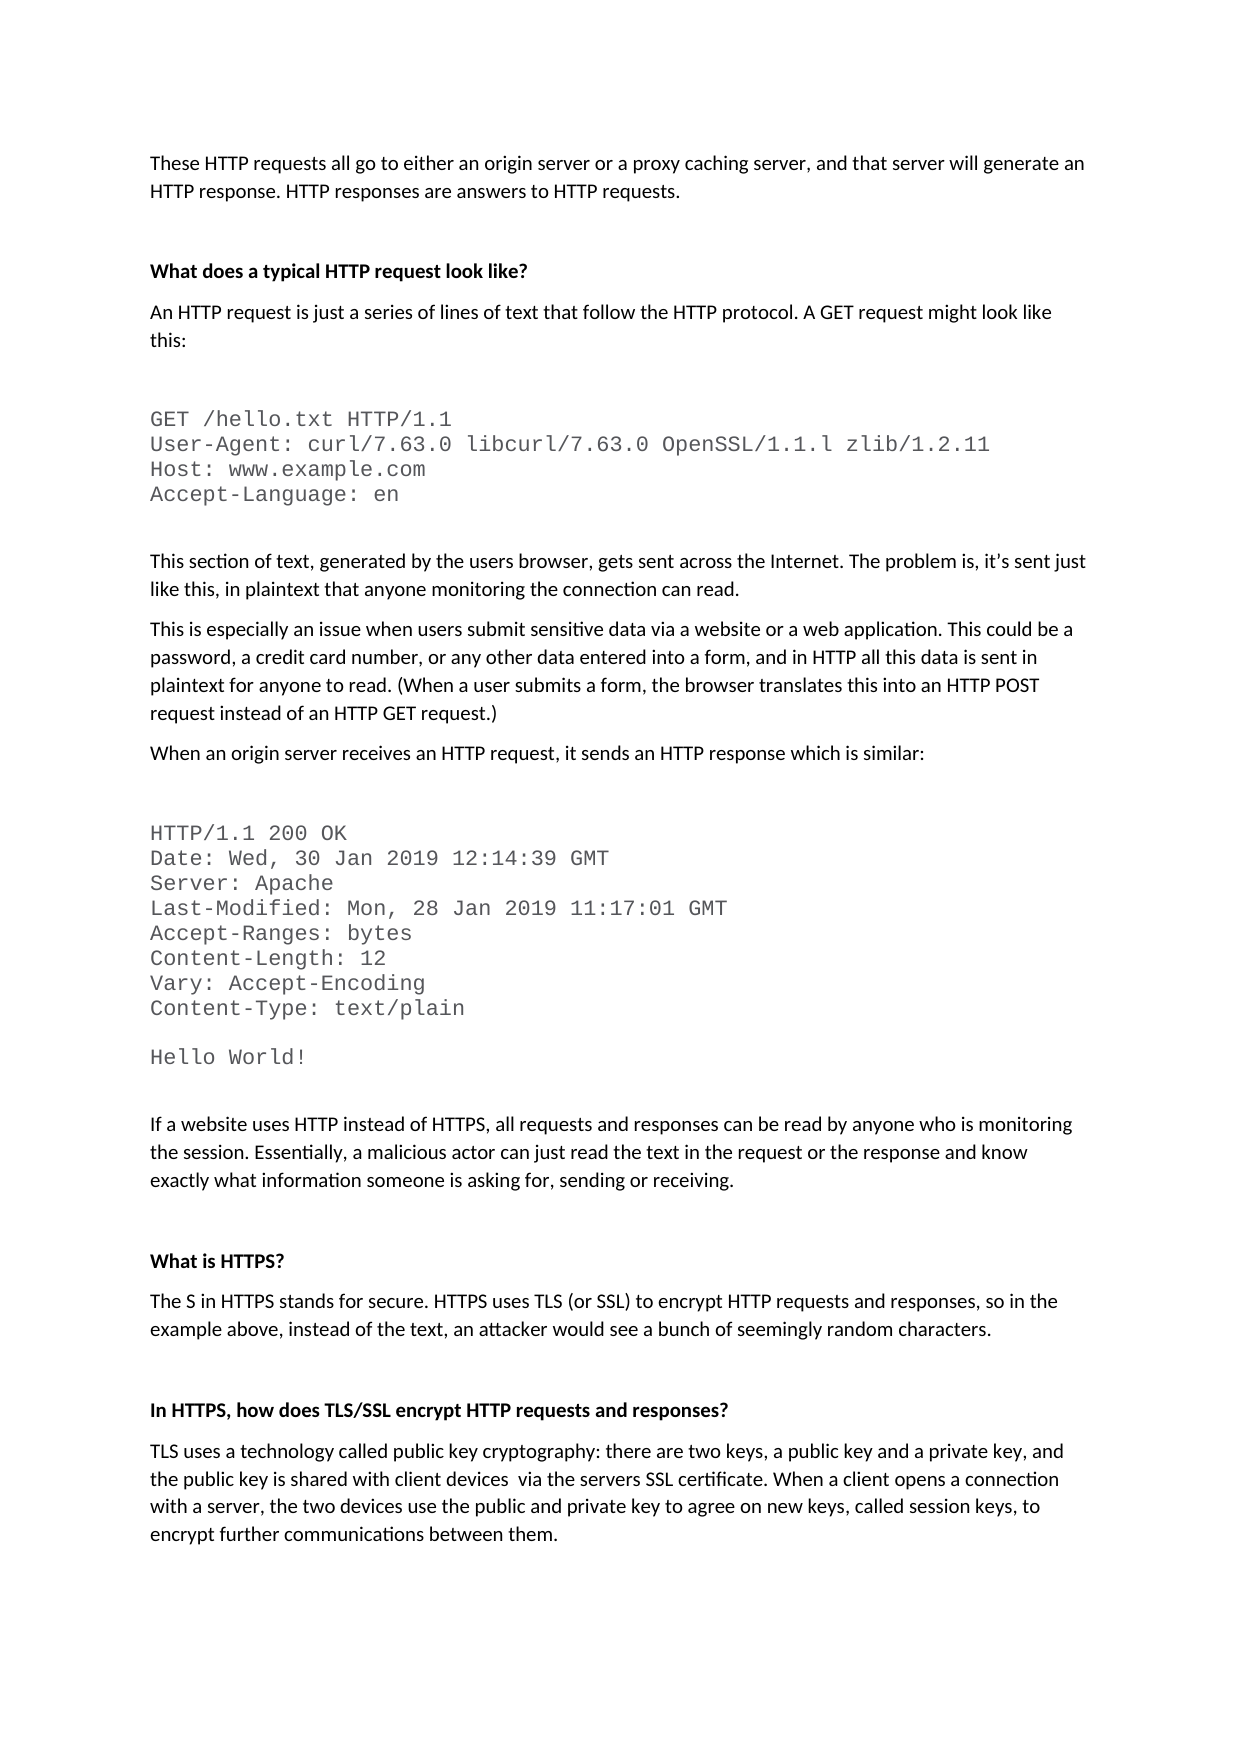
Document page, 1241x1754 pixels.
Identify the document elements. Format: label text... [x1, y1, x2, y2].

text What does a typical HTTP request look like? [150, 259, 1090, 284]
text HTTP/1.1 200 OK [150, 821, 1090, 846]
text When an origin server receives an HTTP request, it sends an HTTP response which is similar: [150, 741, 1090, 766]
text If a website uses HTTP instead of HTTPS, all requests and responses can be read by anyone who is monitoring the session. Essentially, a malicious actor can just read the text in the request or the response and know exactly what information someone is asking for, sending or receiving. [150, 1112, 1090, 1193]
text This section of text, generated by the users browser, gets sent across the Internet. The problem is, it’s sent just like this, in plaintext that anyone monitoring the connection can read. [150, 548, 1090, 601]
text In HTTPS, how does TLS/SSL encrypt HTTP requests and responses? [150, 1397, 1090, 1423]
text User-Agent: curl/7.63.0 libcurl/7.63.0 OpenSSL/1.1.l zlib/1.2.11 [150, 433, 1090, 458]
text This is especially an issue when users submit sensitive data via a website or a web application. This could be a password, a credit card number, or any other data entered into a form, and in HTTP all this data is sent in plaintext for anyone to read. (When a user submits a form, the browser translates this into an HTTP POST request instead of an HTTP GET request.) [150, 616, 1090, 726]
text Content-Length: 12 [150, 946, 1090, 971]
text Hello World! [150, 1046, 1090, 1071]
text Content-Type: text/plain [150, 996, 1090, 1021]
text What is HTTPS? [150, 1248, 1090, 1274]
text Last-Modified: Mon, 28 Jan 2019 11:17:01 GMT [150, 896, 1090, 921]
text Host: www.example.com [150, 458, 1090, 483]
text Server: Apache [150, 871, 1090, 896]
text GET /hello.txt HTTP/1.1 [150, 408, 1090, 433]
text TLS uses a technology called public key cryptography: there are two keys, a public key and a private key, and the public key is shared with client devices via the servers SSL certificate. When a client opens a connection with a server, the two devices use the public and private key to agree on new keys, called session keys, to encrypt further communications between them. [150, 1438, 1090, 1547]
text Date: Wed, 30 Jan 2019 12:14:39 GMT [150, 846, 1090, 871]
text An HTTP request is just a series of lines of text that follow the HTTP protocol. A GET request might look like this: [150, 299, 1090, 352]
text Vary: Accept-Encoding [150, 971, 1090, 996]
text Accept-Ranges: bytes [150, 921, 1090, 946]
text The S in HTTPS stands for secure. HTTPS uses TLS (or SSL) to encrypt HTTP requests and responses, so in the example above, instead of the text, an attacker would see a bunch of seemingly random characters. [150, 1289, 1090, 1342]
text These HTTP requests all go to either an origin server or a proxy caching server, and that server will generate an HTTP response. HTTP responses are answers to HTTP requests. [150, 150, 1090, 203]
text Accept-Language: en [150, 483, 1090, 508]
